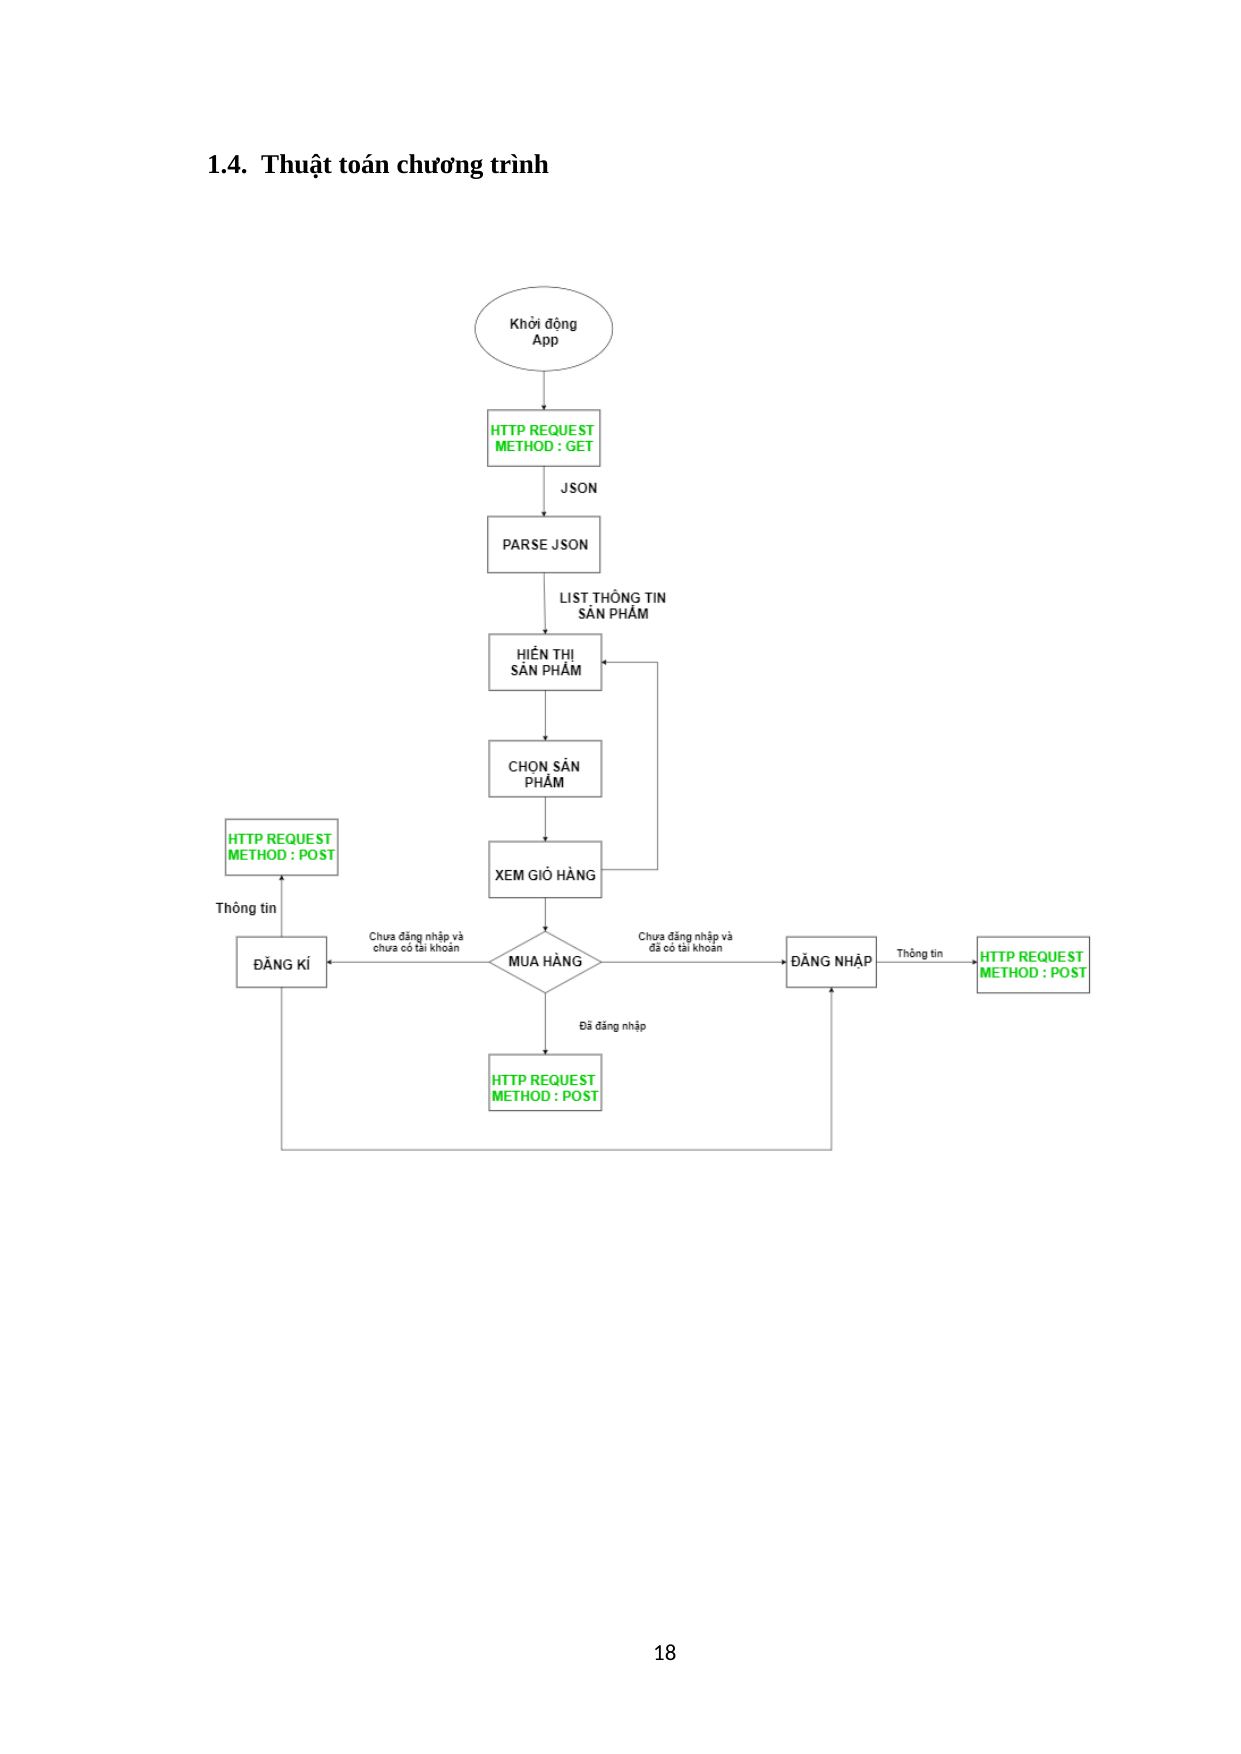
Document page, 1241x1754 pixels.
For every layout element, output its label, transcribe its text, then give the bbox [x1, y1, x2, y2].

subtitle 1.4. Thuật toán chương trình [207, 148, 1122, 179]
picture [206, 253, 1123, 1178]
